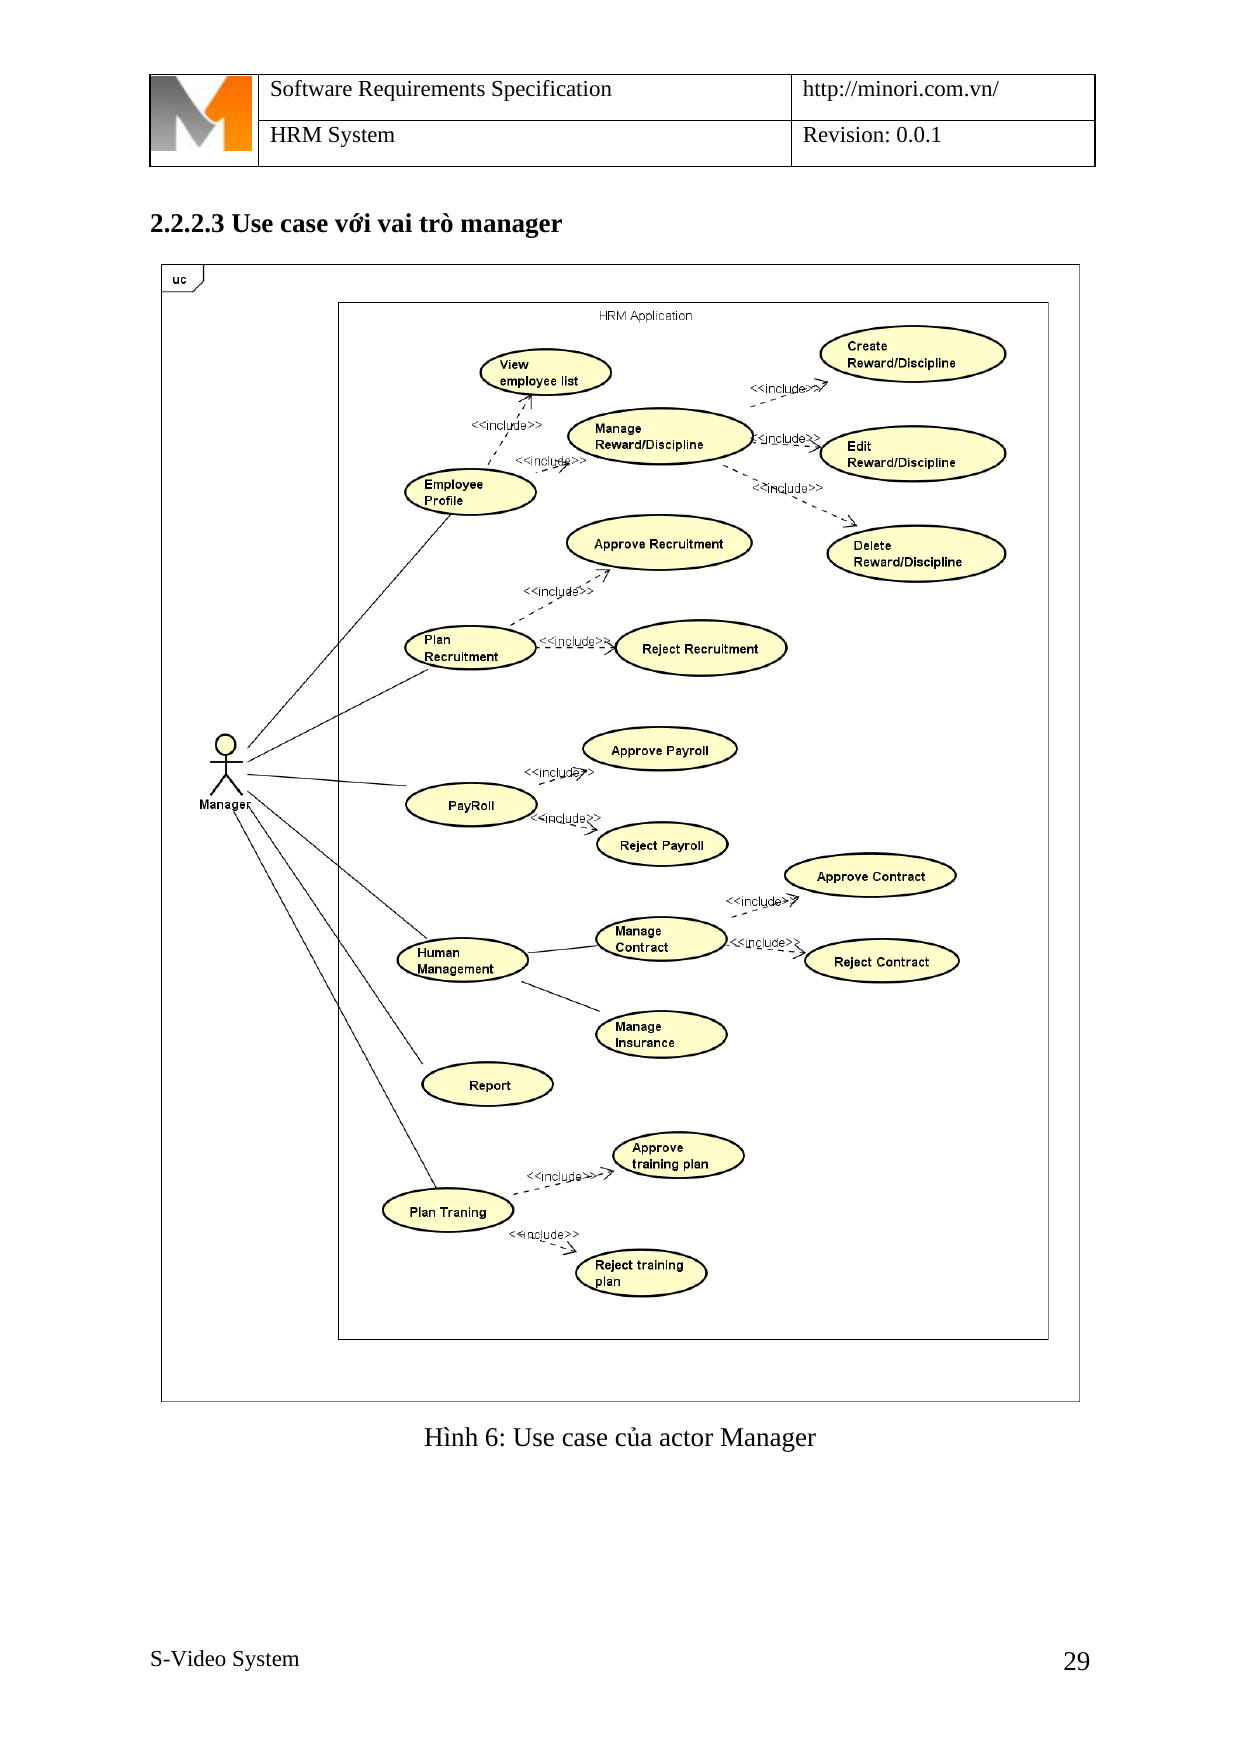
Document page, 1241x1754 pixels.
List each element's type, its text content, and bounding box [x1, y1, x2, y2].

text 2.2.2.3 Use case với vai trò manager [150, 207, 1090, 238]
picture [151, 76, 252, 151]
picture [150, 253, 1090, 1412]
text Hình 6: Use case của actor Manager [150, 1421, 1090, 1452]
